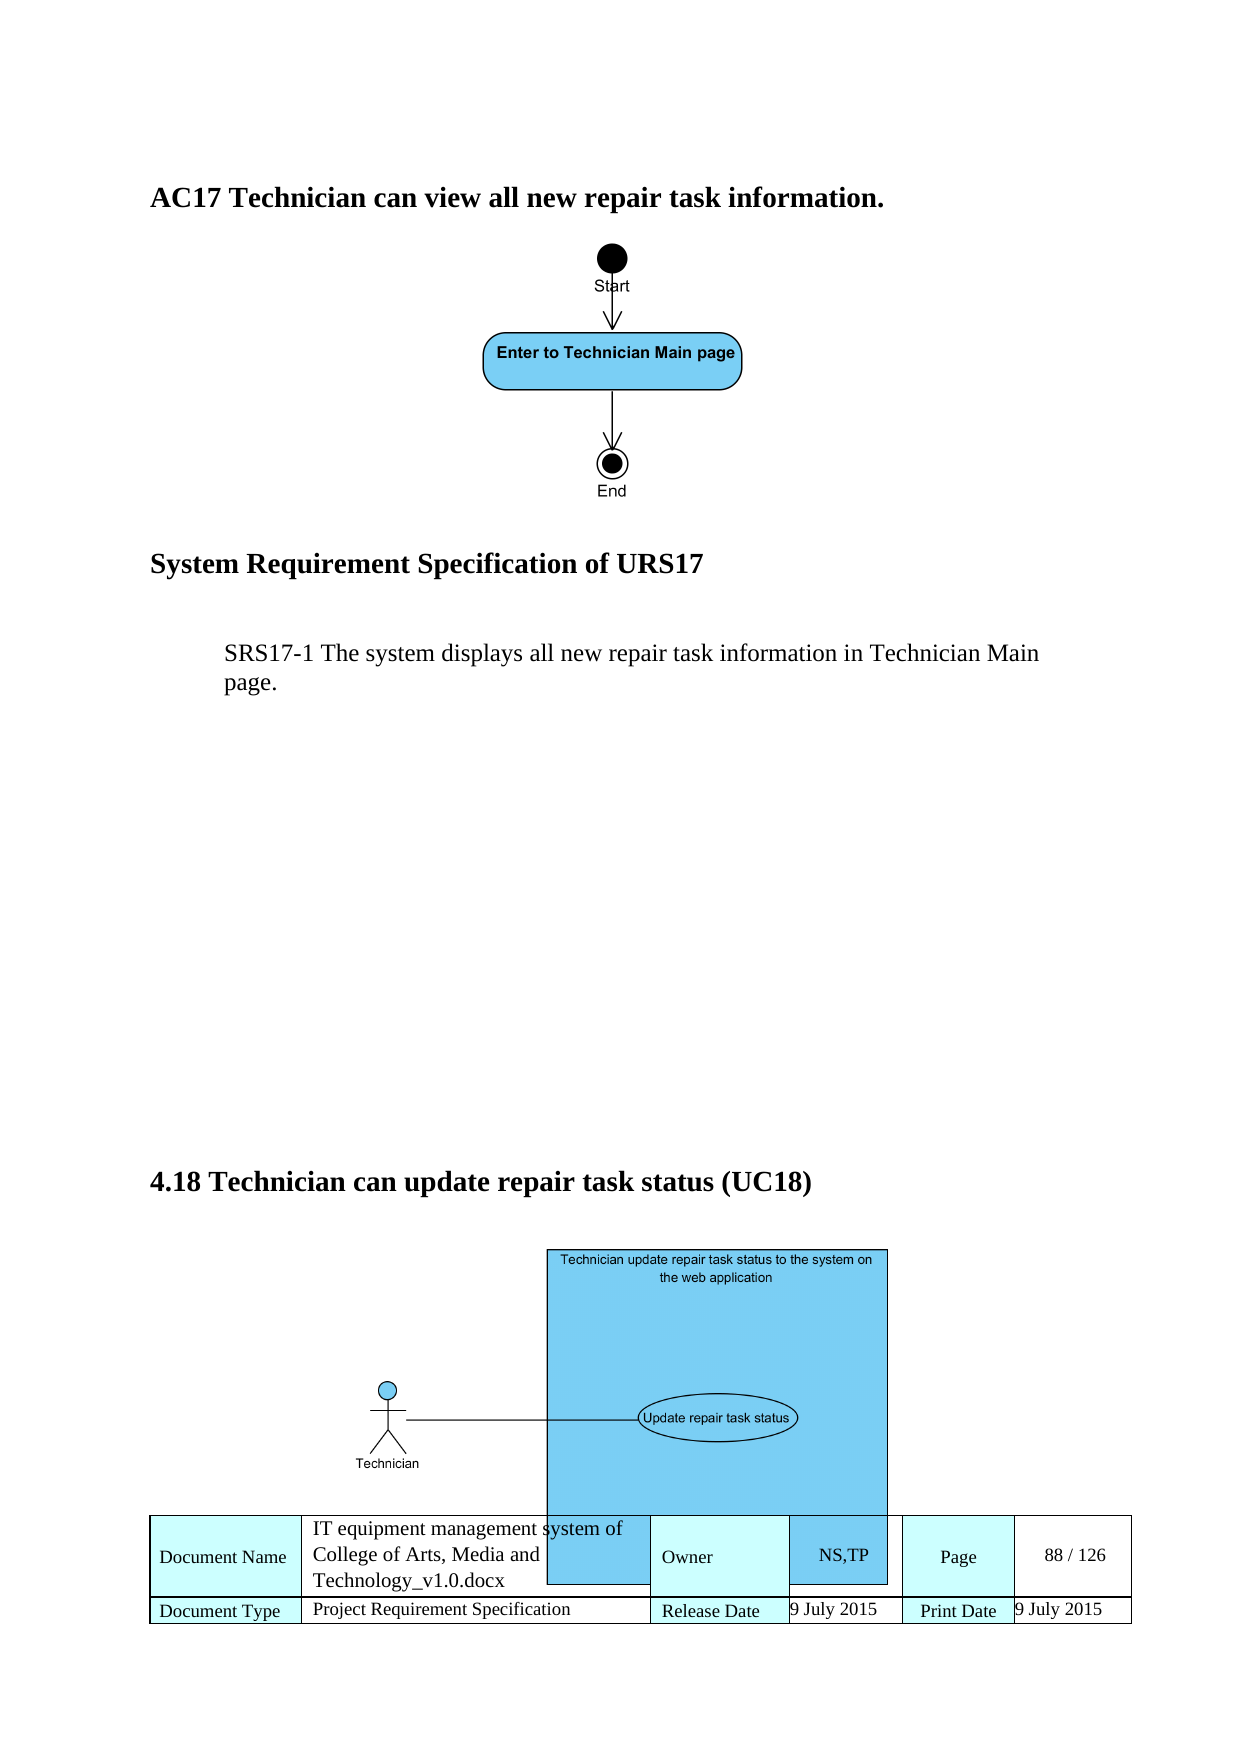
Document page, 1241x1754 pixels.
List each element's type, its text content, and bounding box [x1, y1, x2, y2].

text SRS17-1 The system displays all new repair task information in Technician Main page. [224, 638, 1090, 696]
picture [341, 1516, 650, 1590]
subtitle 4.18 Technician can update repair task status (UC18) [150, 1164, 1090, 1197]
picture [478, 240, 749, 507]
text System Requirement Specification of URS17 [150, 546, 1090, 580]
picture [790, 1516, 893, 1590]
text AC17 Technician can view all new repair task information. [150, 180, 1090, 214]
picture [341, 1247, 893, 1515]
